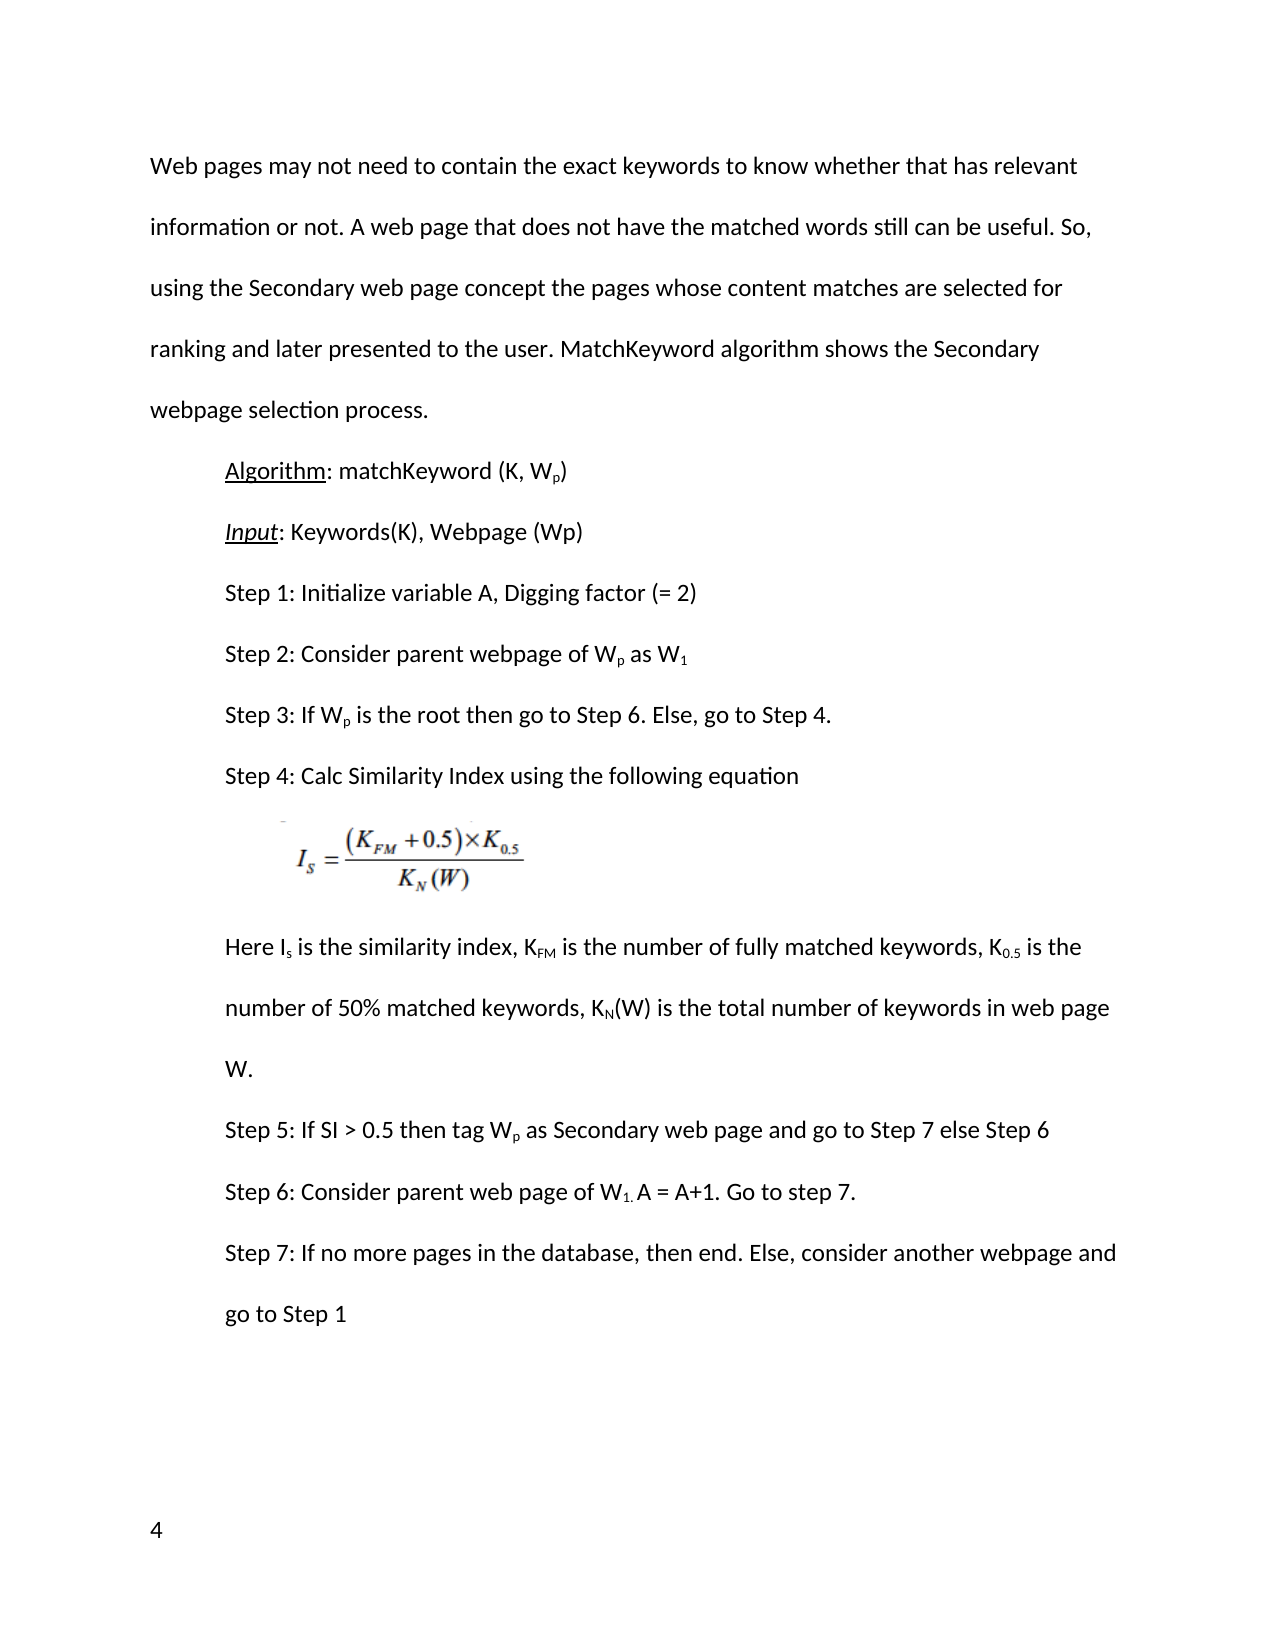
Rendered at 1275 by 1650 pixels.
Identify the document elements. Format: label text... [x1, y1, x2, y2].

text Step 2: Consider parent webpage of Wp as W1 [225, 638, 1125, 669]
text Step 6: Consider parent web page of W1. A = A+1. Go to step 7. [225, 1176, 1125, 1206]
text Step 5: If SI > 0.5 then tag Wp as Secondary web page and go to Step 7 else Step 6 [225, 1114, 1125, 1145]
text Step 7: If no more pages in the database, then end. Else, consider another webpage and go to Step 1 [225, 1237, 1125, 1328]
text Step 4: Calc Similarity Index using the following equation [225, 760, 1125, 791]
text Step 1: Initialize variable A, Digging factor (= 2) [225, 577, 1125, 608]
picture [225, 821, 576, 901]
text Input: Keywords(K), Webpage (Wp) [225, 516, 1125, 547]
text Here Is is the similarity index, KFM is the number of fully matched keywords, K0.5 is the number of 50% matched keywords, KN(W) is the total number of keywords in web page W. [225, 931, 1125, 1084]
text Web pages may not need to contain the exact keywords to know whether that has relevant information or not. A web page that does not have the matched words still can be useful. So, using the Secondary web page concept the pages whose content matches are selected for ranking and later presented to the user. MatchKeyword algorithm shows the Secondary webpage selection process. [150, 150, 1125, 425]
text Algorithm: matchKeyword (K, Wp) [225, 455, 1125, 486]
text Step 3: If Wp is the root then go to Step 6. Else, go to Step 4. [225, 699, 1125, 730]
